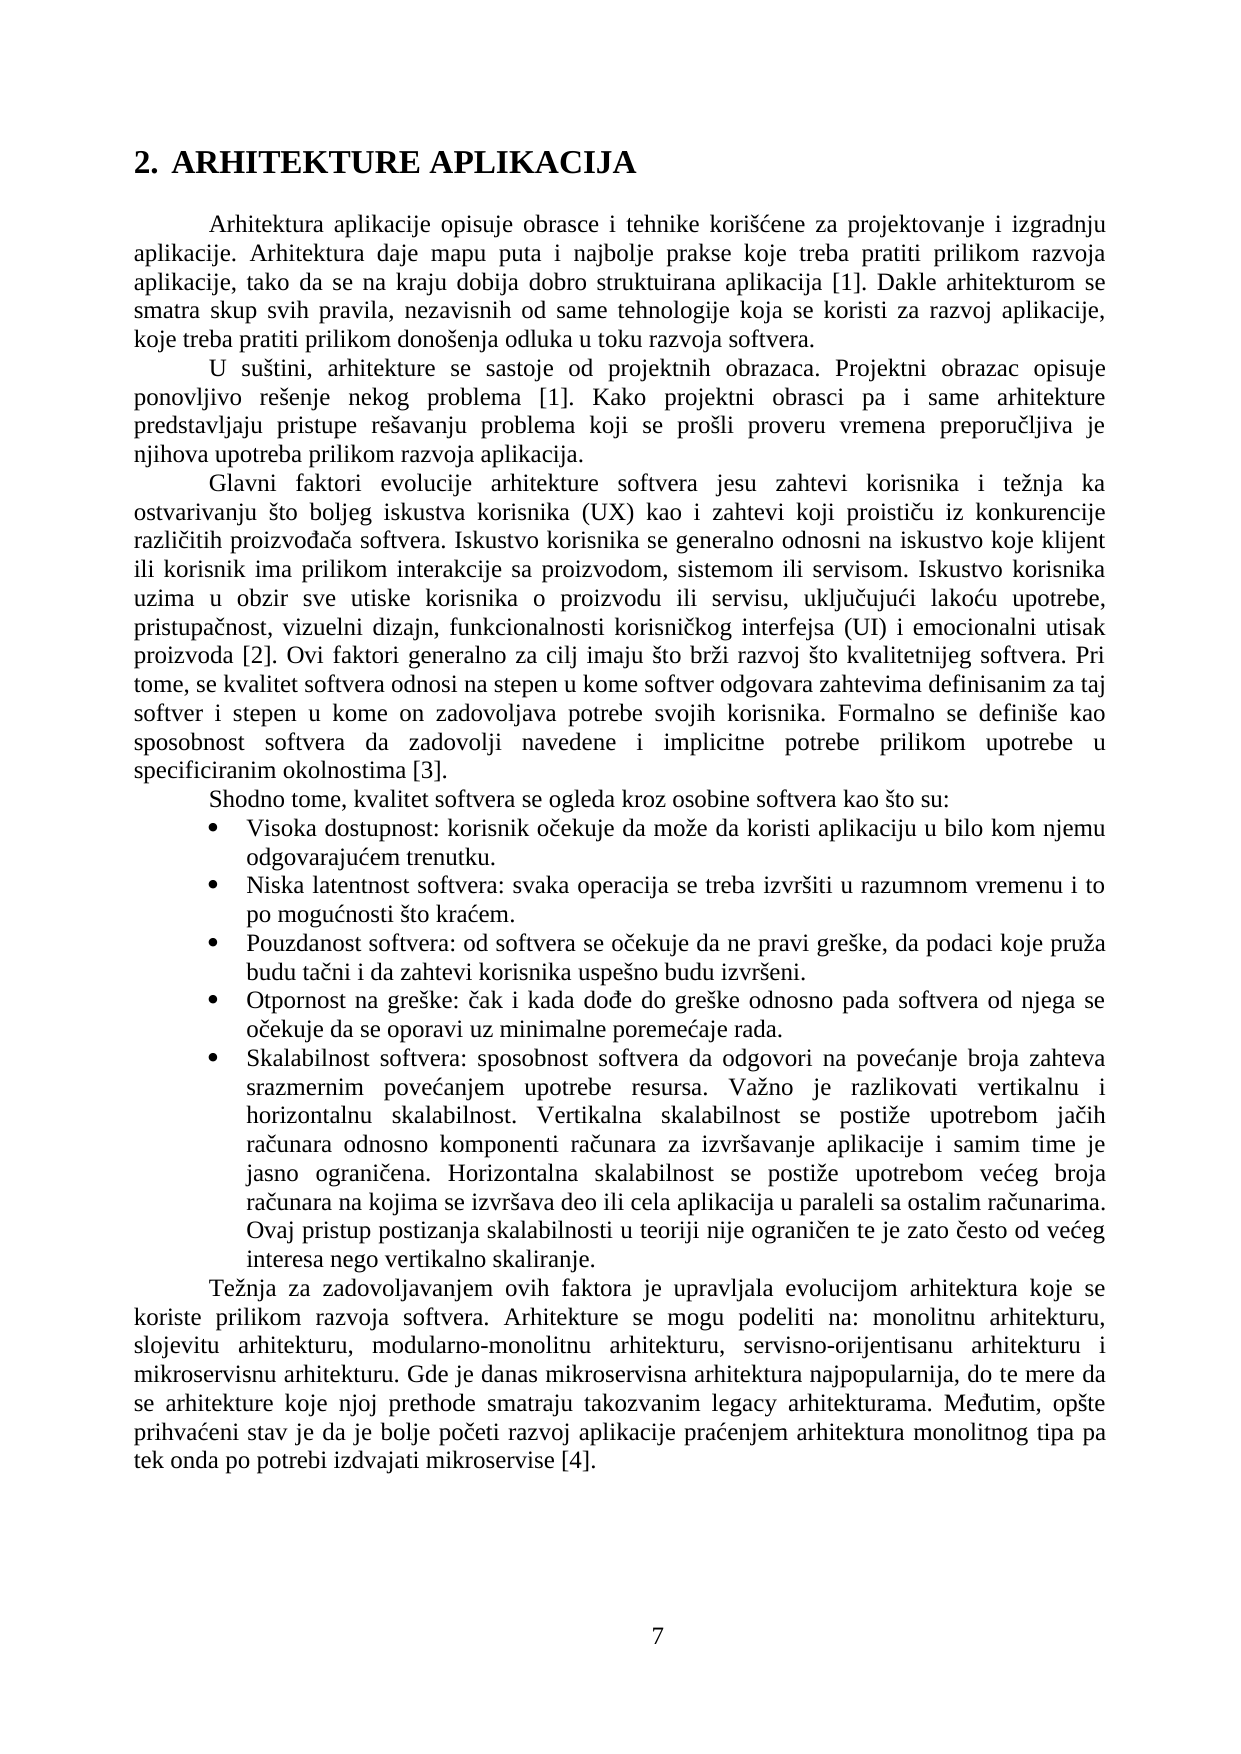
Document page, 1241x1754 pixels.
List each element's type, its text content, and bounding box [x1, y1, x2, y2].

list Skalabilnost softvera: sposobnost softvera da odgovori na povećanje broja zahteva srazmernim povećanjem upotrebe resursa. Važno je razlikovati vertikalnu i horizontalnu skalabilnost. Vertikalna skalabilnost se postiže upotrebom jačih računara odnosno komponenti računara za izvršavanje aplikacije i samim time je jasno ograničena. Horizontalna skalabilnost se postiže upotrebom većeg broja računara na kojima se izvršava deo ili cela aplikacija u paraleli sa ostalim računarima. Ovaj pristup postizanja skalabilnosti u teoriji nije ograničen te je zato često od većeg interesa nego vertikalno skaliranje. [208, 1043, 1107, 1273]
list Visoka dostupnost: korisnik očekuje da može da koristi aplikaciju u bilo kom njemu odgovarajućem trenutku. [208, 813, 1107, 871]
list Pouzdanost softvera: od softvera se očekuje da ne pravi greške, da podaci koje pruža budu tačni i da zahtevi korisnika uspešno budu izvršeni. [208, 928, 1107, 986]
text U suštini, arhitekture se sastoje od projektnih obrazaca. Projektni obrazac opisuje ponovljivo rešenje nekog problema [1]. Kako projektni obrasci pa i same arhitekture predstavljaju pristupe rešavanju problema koji se prošli proveru vremena preporučljiva je njihova upotreba prilikom razvoja aplikacija. [133, 353, 1107, 468]
text Arhitektura aplikacije opisuje obrasce i tehnike korišćene za projektovanje i izgradnju aplikacije. Arhitektura daje mapu puta i najbolje prakse koje treba pratiti prilikom razvoja aplikacije, tako da se na kraju dobija dobro struktuirana aplikacija [1]. Dakle arhitekturom se smatra skup svih pravila, nezavisnih od same tehnologije koja se koristi za razvoj aplikacije, koje treba pratiti prilikom donošenja odluka u toku razvoja softvera. [133, 209, 1107, 353]
list Otpornost na greške: čak i kada dođe do greške odnosno pada softvera od njega se očekuje da se oporavi uz minimalne poremećaje rada. [208, 986, 1107, 1043]
list Niska latentnost softvera: svaka operacija se treba izvršiti u razumnom vremenu i to po mogućnosti što kraćem. [208, 871, 1107, 928]
subtitle ARHITEKTURE APLIKACIJA [133, 142, 1107, 181]
text Glavni faktori evolucije arhitekture softvera jesu zahtevi korisnika i težnja ka ostvarivanju što boljeg iskustva korisnika (UX) kao i zahtevi koji proističu iz konkurencije različitih proizvođača softvera. Iskustvo korisnika se generalno odnosni na iskustvo koje klijent ili korisnik ima prilikom interakcije sa proizvodom, sistemom ili servisom. Iskustvo korisnika uzima u obzir sve utiske korisnika o proizvodu ili servisu, uključujući lakoću upotrebe, pristupačnost, vizuelni dizajn, funkcionalnosti korisničkog interfejsa (UI) i emocionalni utisak proizvoda [2]. Ovi faktori generalno za cilj imaju što brži razvoj što kvalitetnijeg softvera. Pri tome, se kvalitet softvera odnosi na stepen u kome softver odgovara zahtevima definisanim za taj softver i stepen u kome on zadovoljava potrebe svojih korisnika. Formalno se definiše kao sposobnost softvera da zadovolji navedene i implicitne potrebe prilikom upotrebe u specificiranim okolnostima [3]. [133, 468, 1107, 784]
text Težnja za zadovoljavanjem ovih faktora je upravljala evolucijom arhitektura koje se koriste prilikom razvoja softvera. Arhitekture se mogu podeliti na: monolitnu arhitekturu, slojevitu arhitekturu, modularno-monolitnu arhitekturu, servisno-orijentisanu arhitekturu i mikroservisnu arhitekturu. Gde je danas mikroservisna arhitektura najpopularnija, do te mere da se arhitekture koje njoj prethode smatraju takozvanim legacy arhitekturama. Međutim, opšte prihvaćeni stav je da je bolje početi razvoj aplikacije praćenjem arhitektura monolitnog tipa pa tek onda po potrebi izdvajati mikroservise [4]. [133, 1273, 1107, 1474]
text Shodno tome, kvalitet softvera se ogleda kroz osobine softvera kao što su: [133, 784, 1107, 813]
